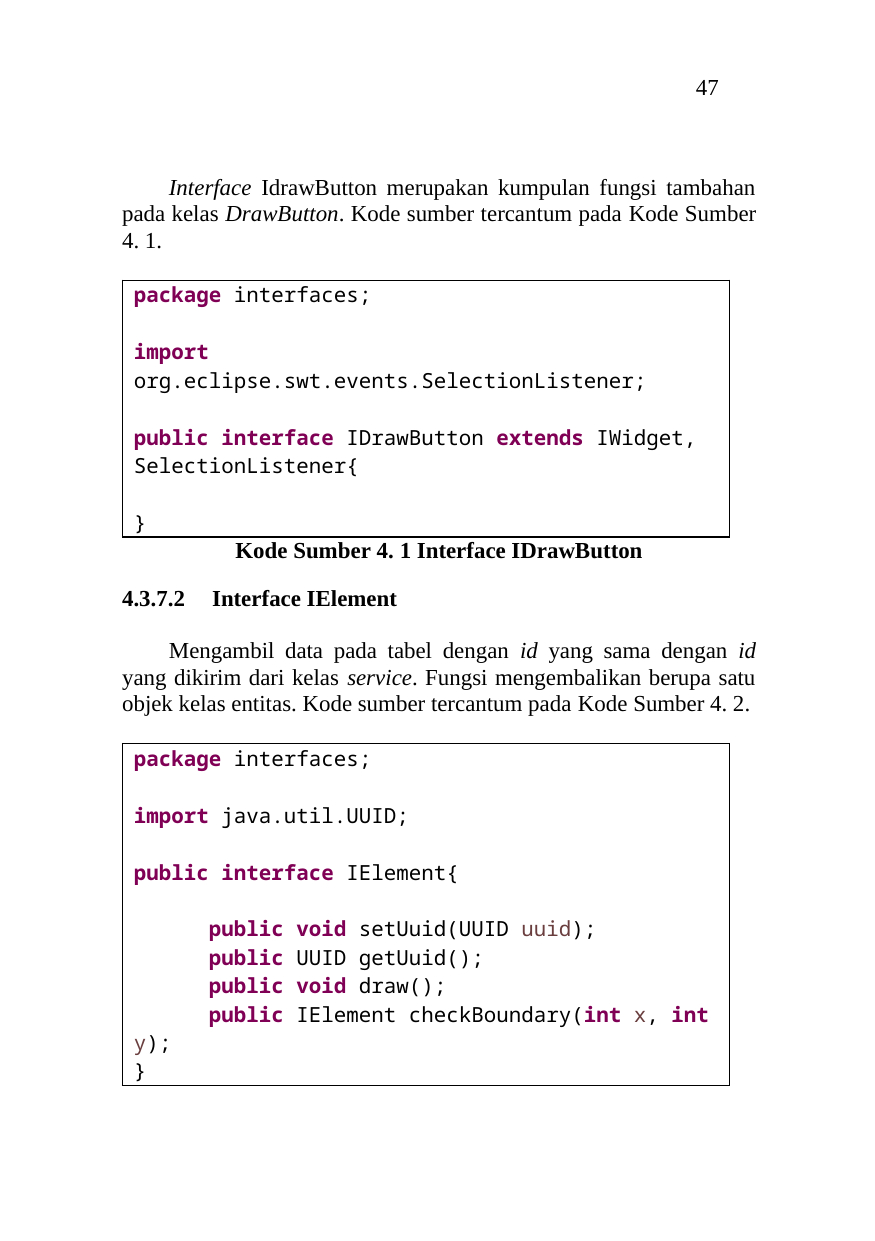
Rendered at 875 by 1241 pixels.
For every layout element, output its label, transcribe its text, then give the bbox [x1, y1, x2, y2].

table_header package interfaces; import java.util.UUID; public interface IElement{ public void setUuid(UUID uuid); public UUID getUuid(); public void draw(); public IElement checkBoundary(int x, int y); } [123, 744, 729, 1085]
text Interface IdrawButton merupakan kumpulan fungsi tambahan pada kelas DrawButton. Kode sumber tercantum pada Kode Sumber 4. 1. [122, 174, 756, 253]
subtitle Interface IElement [122, 585, 756, 611]
text Kode Sumber 4. 1 Interface IDrawButton [122, 537, 756, 564]
text Mengambil data pada tabel dengan id yang sama dengan id yang dikirim dari kelas service. Fungsi mengembalikan berupa satu objek kelas entitas. Kode sumber tercantum pada Kode Sumber 4. 2. [122, 637, 756, 716]
table_header package interfaces; import org.eclipse.swt.events.SelectionListener; public interface IDrawButton extends IWidget, SelectionListener{ } [123, 281, 729, 536]
